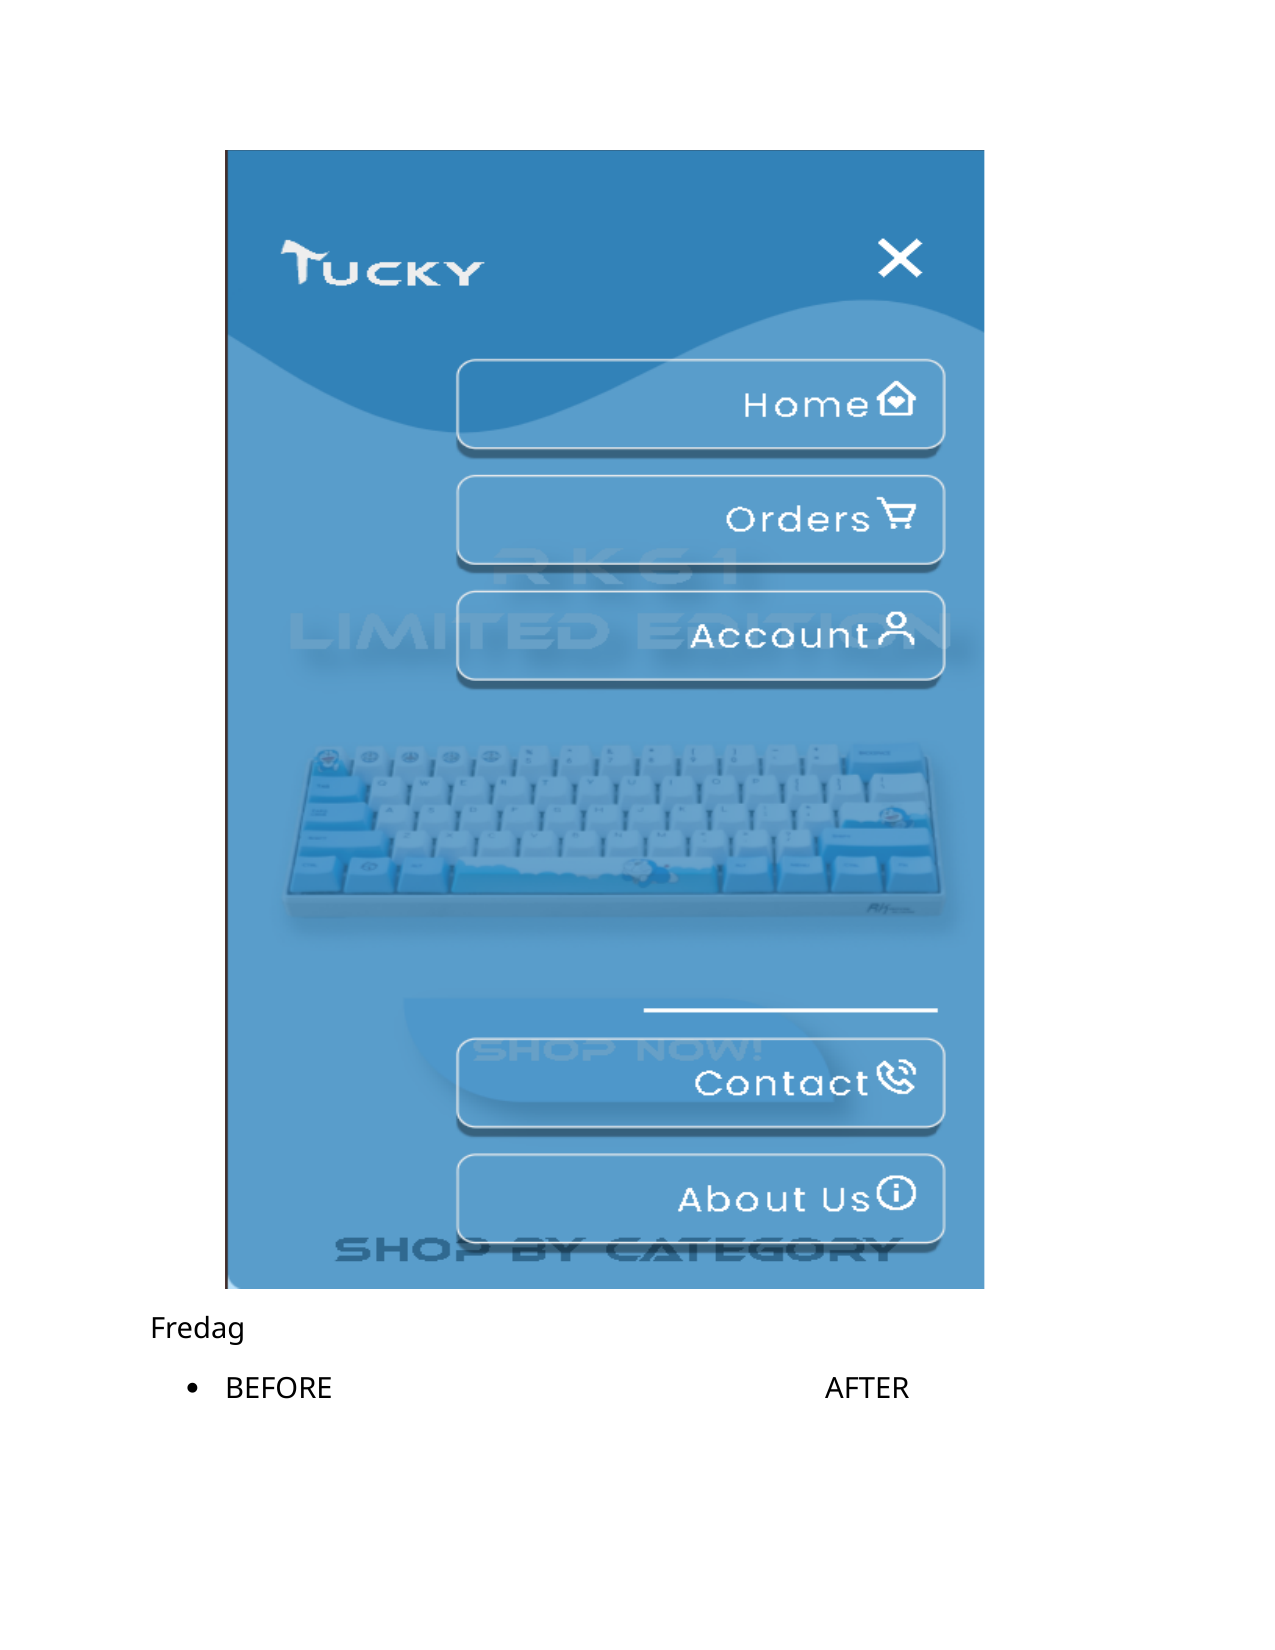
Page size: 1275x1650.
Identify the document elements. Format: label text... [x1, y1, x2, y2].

list BEFORE AFTER [187, 1367, 1125, 1407]
text Fredag [150, 1308, 1125, 1347]
picture [225, 150, 985, 1289]
